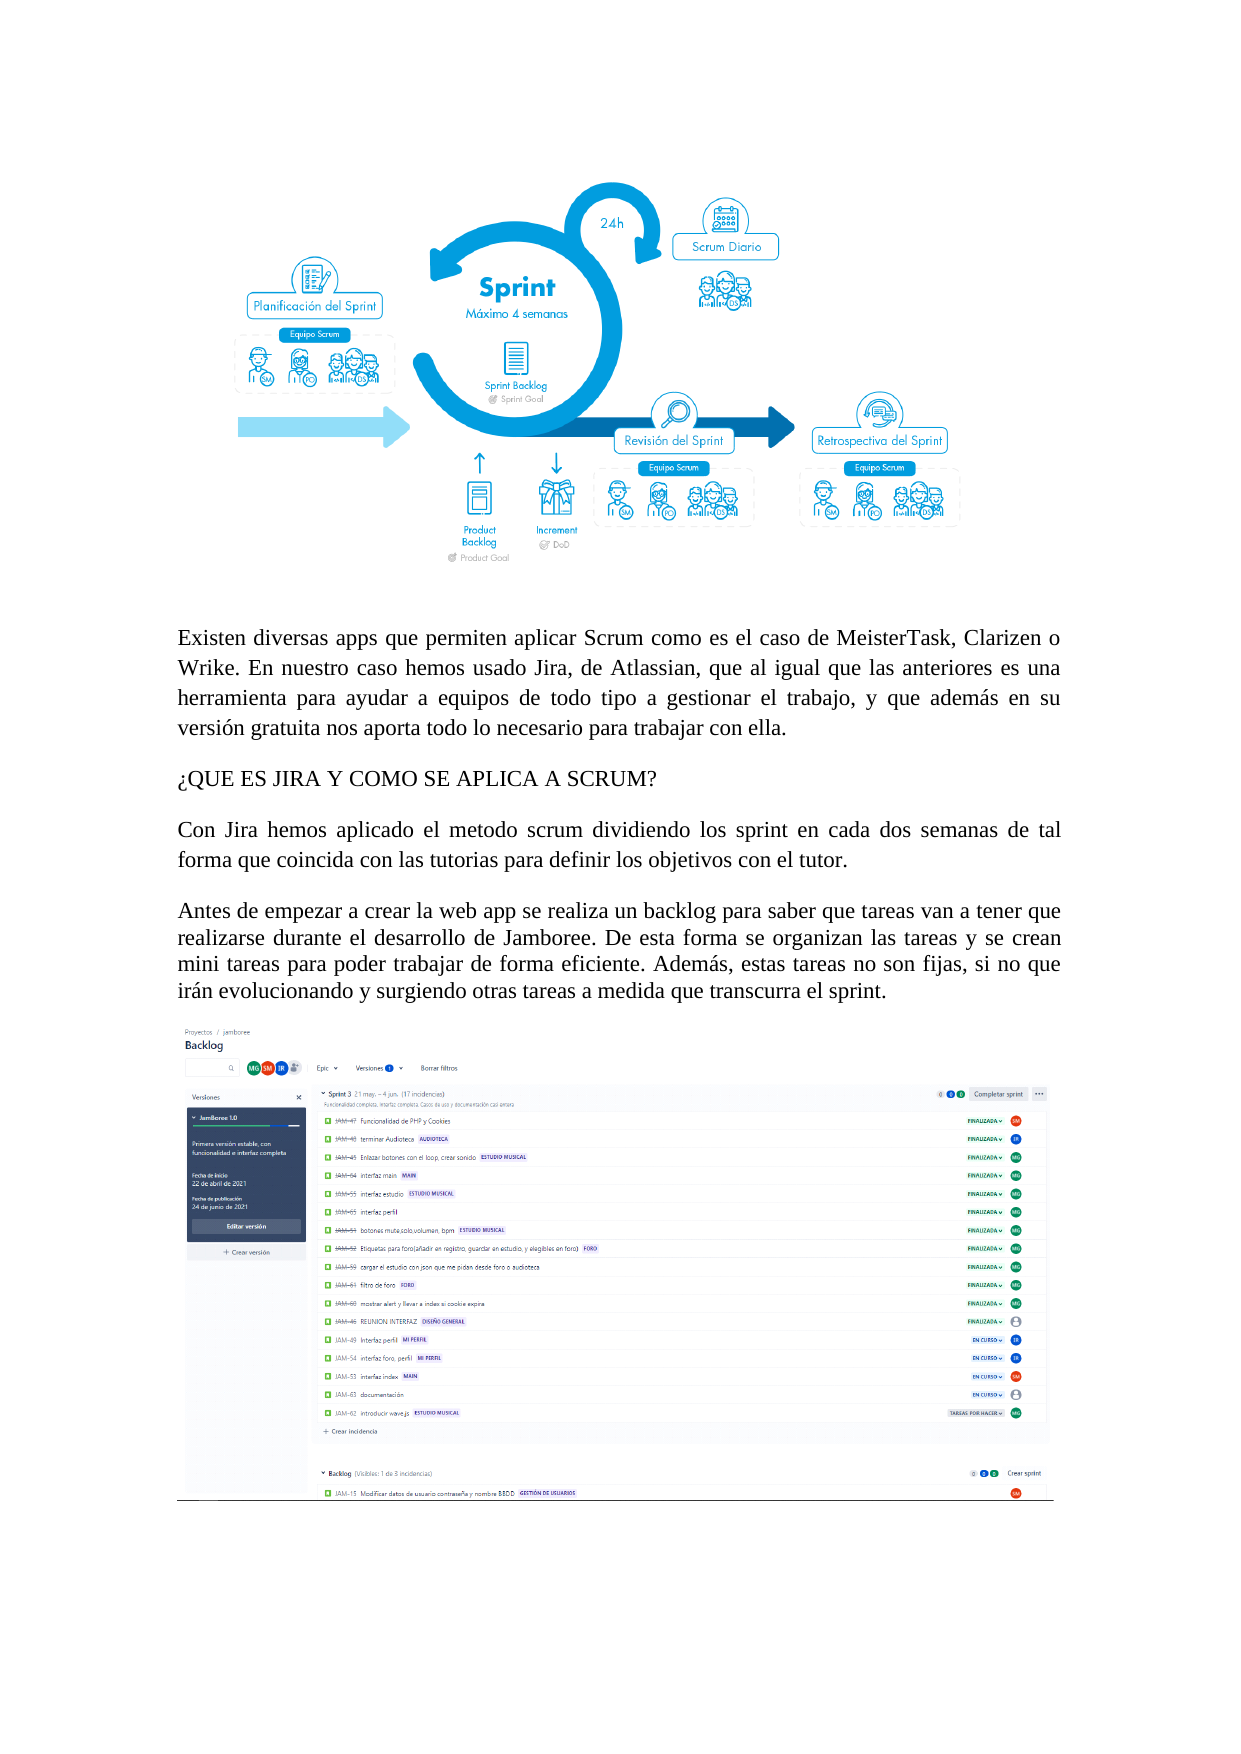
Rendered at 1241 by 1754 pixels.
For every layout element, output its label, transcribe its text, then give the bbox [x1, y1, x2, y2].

text Existen diversas apps que permiten aplicar Scrum como es el caso de MeisterTask, Clarizen o Wrike. En nuestro caso hemos usado Jira, de Atlassian, que al igual que las anteriores es una herramienta para ayudar a equipos de todo tipo a gestionar el trabajo, y que además en su versión gratuita nos aporta todo lo necesario para trabajar con ella. [177, 624, 1063, 741]
picture [177, 147, 1054, 582]
text Con Jira hemos aplicado el metodo scrum dividiendo los sprint en cada dos semanas de tal forma que coincida con las tutorias para definir los objetivos con el tutor. [177, 816, 1063, 873]
text ¿QUE ES JIRA Y COMO SE APLICA A SCRUM? [177, 765, 1063, 792]
picture [177, 1023, 1054, 1501]
text Antes de empezar a crear la web app se realiza un backlog para saber que tareas van a tener que realizarse durante el desarrollo de Jamboree. De esta forma se organizan las tareas y se crean mini tareas para poder trabajar de forma eficiente. Además, estas tareas no son fijas, si no que irán evolucionando y surgiendo otras tareas a medida que transcurra el sprint. [177, 898, 1063, 1003]
